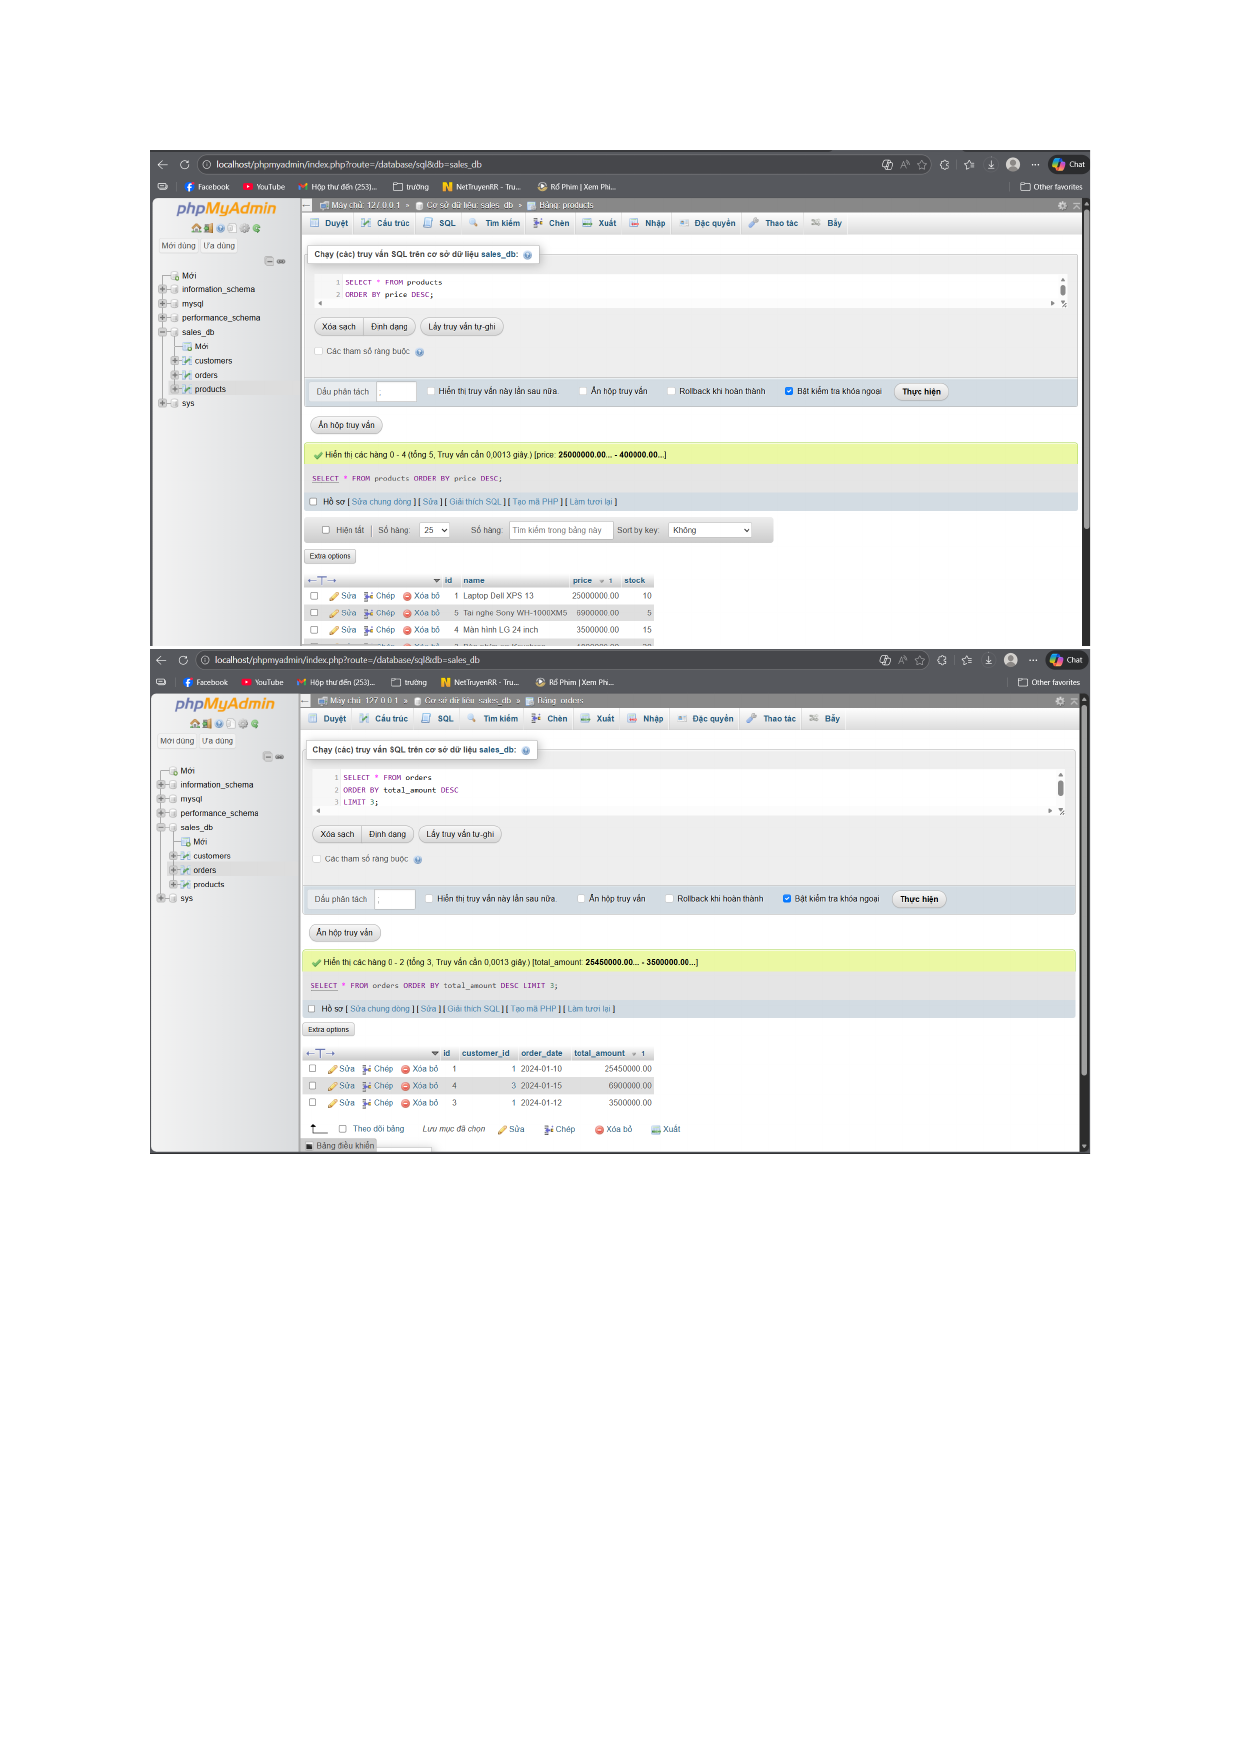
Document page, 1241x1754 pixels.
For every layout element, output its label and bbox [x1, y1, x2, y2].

picture [150, 649, 1091, 1154]
picture [150, 150, 1091, 646]
